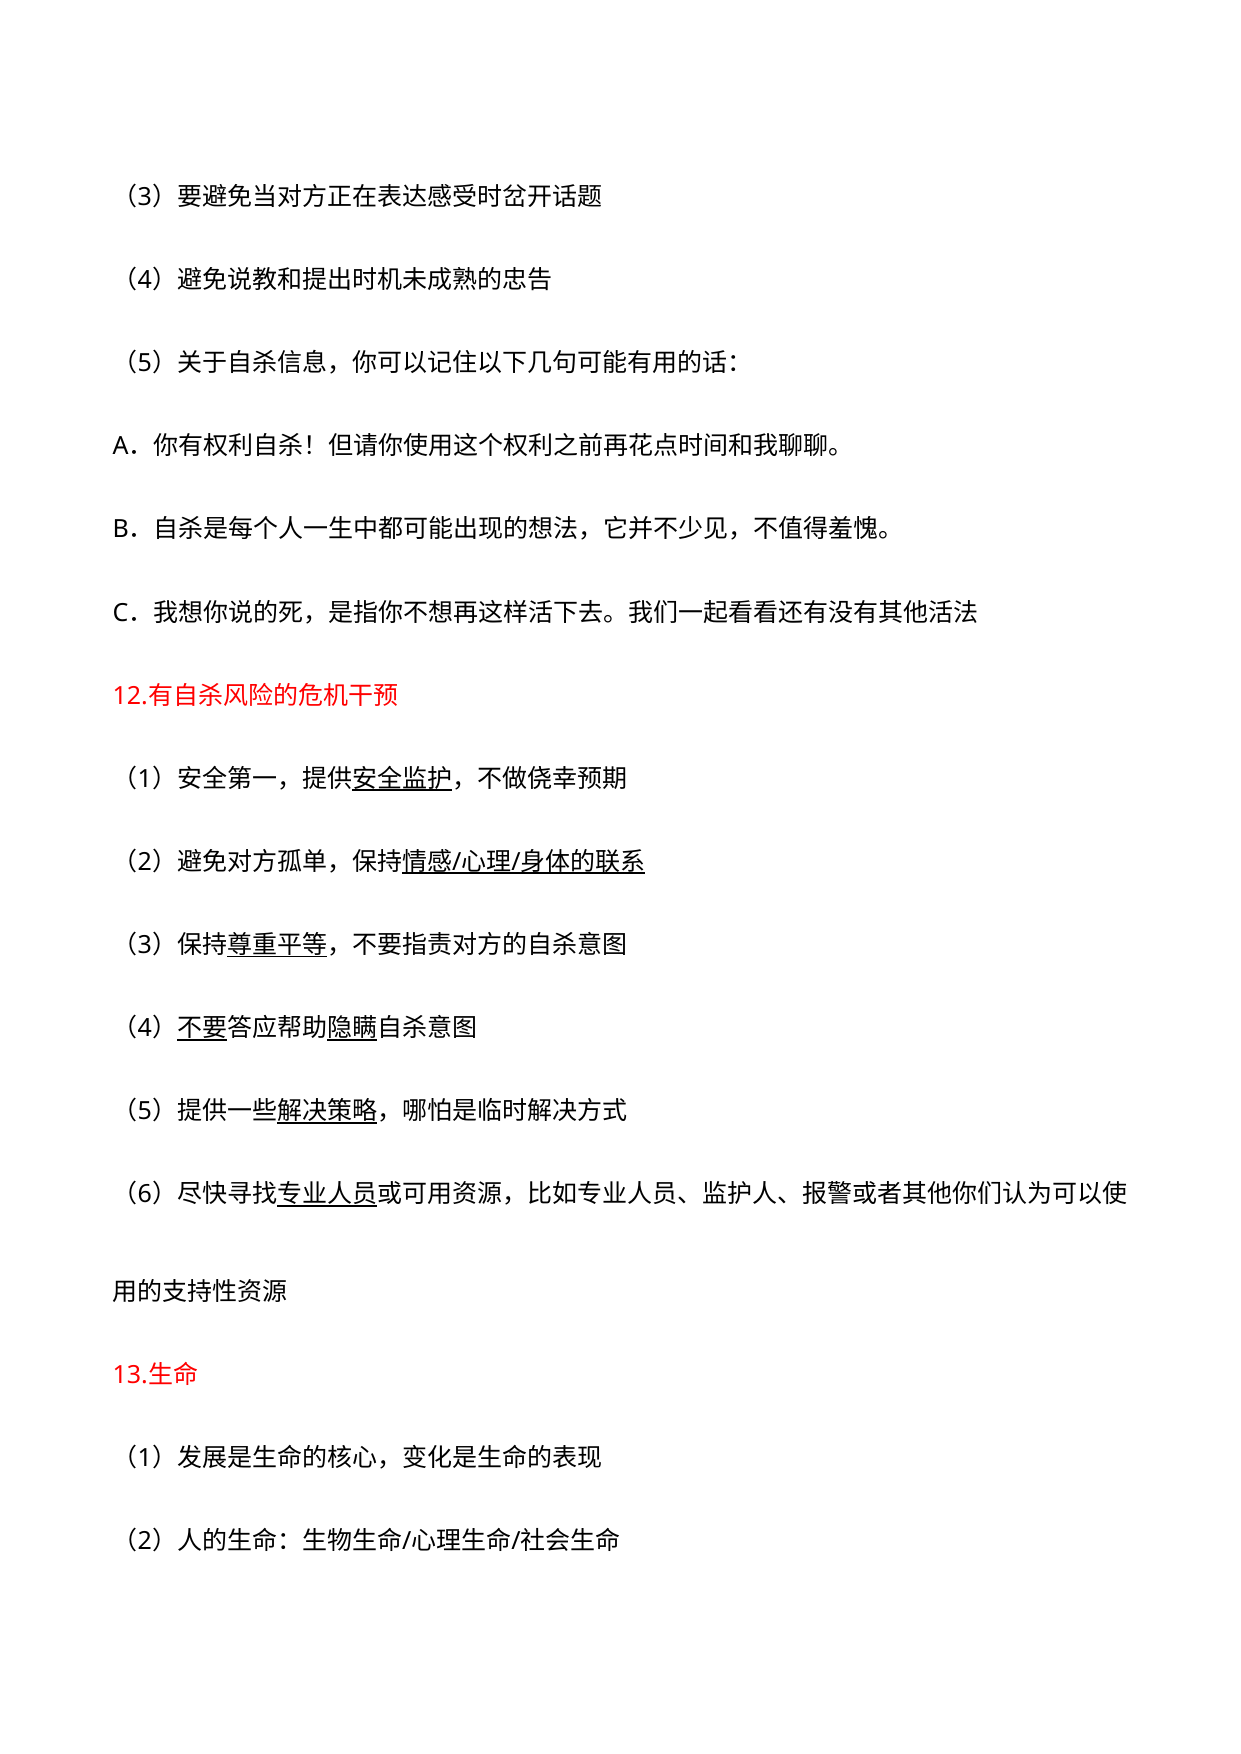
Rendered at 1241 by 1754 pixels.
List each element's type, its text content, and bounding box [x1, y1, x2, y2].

text （5）提供一些解决策略，哪怕是临时解决方式 [112, 1076, 1128, 1141]
text （1）发展是生命的核心，变化是生命的表现 [112, 1423, 1128, 1488]
text （3）要避免当对方正在表达感受时岔开话题 [112, 162, 1128, 227]
text B．自杀是每个人一生中都可能出现的想法，它并不少见，不值得羞愧。 [112, 494, 1128, 559]
text C．我想你说的死，是指你不想再这样活下去。我们一起看看还有没有其他活法 [112, 578, 1128, 643]
text （6）尽快寻找专业人员或可用资源，比如专业人员、监护人、报警或者其他你们认为可以使用的支持性资源 [112, 1159, 1128, 1322]
text （5）关于自杀信息，你可以记住以下几句可能有用的话： [112, 328, 1128, 393]
text （3）保持尊重平等，不要指责对方的自杀意图 [112, 910, 1128, 975]
text （2）人的生命：生物生命/心理生命/社会生命 [112, 1506, 1128, 1571]
text （2）避免对方孤单，保持情感/心理/身体的联系 [112, 827, 1128, 892]
text A．你有权利自杀！但请你使用这个权利之前再花点时间和我聊聊。 [112, 411, 1128, 476]
text （4）避免说教和提出时机未成熟的忠告 [112, 245, 1128, 310]
text 12.有自杀风险的危机干预 [112, 661, 1128, 726]
text （4）不要答应帮助隐瞒自杀意图 [112, 993, 1128, 1058]
text （1）安全第一，提供安全监护，不做侥幸预期 [112, 744, 1128, 809]
text 13.生命 [112, 1340, 1128, 1405]
